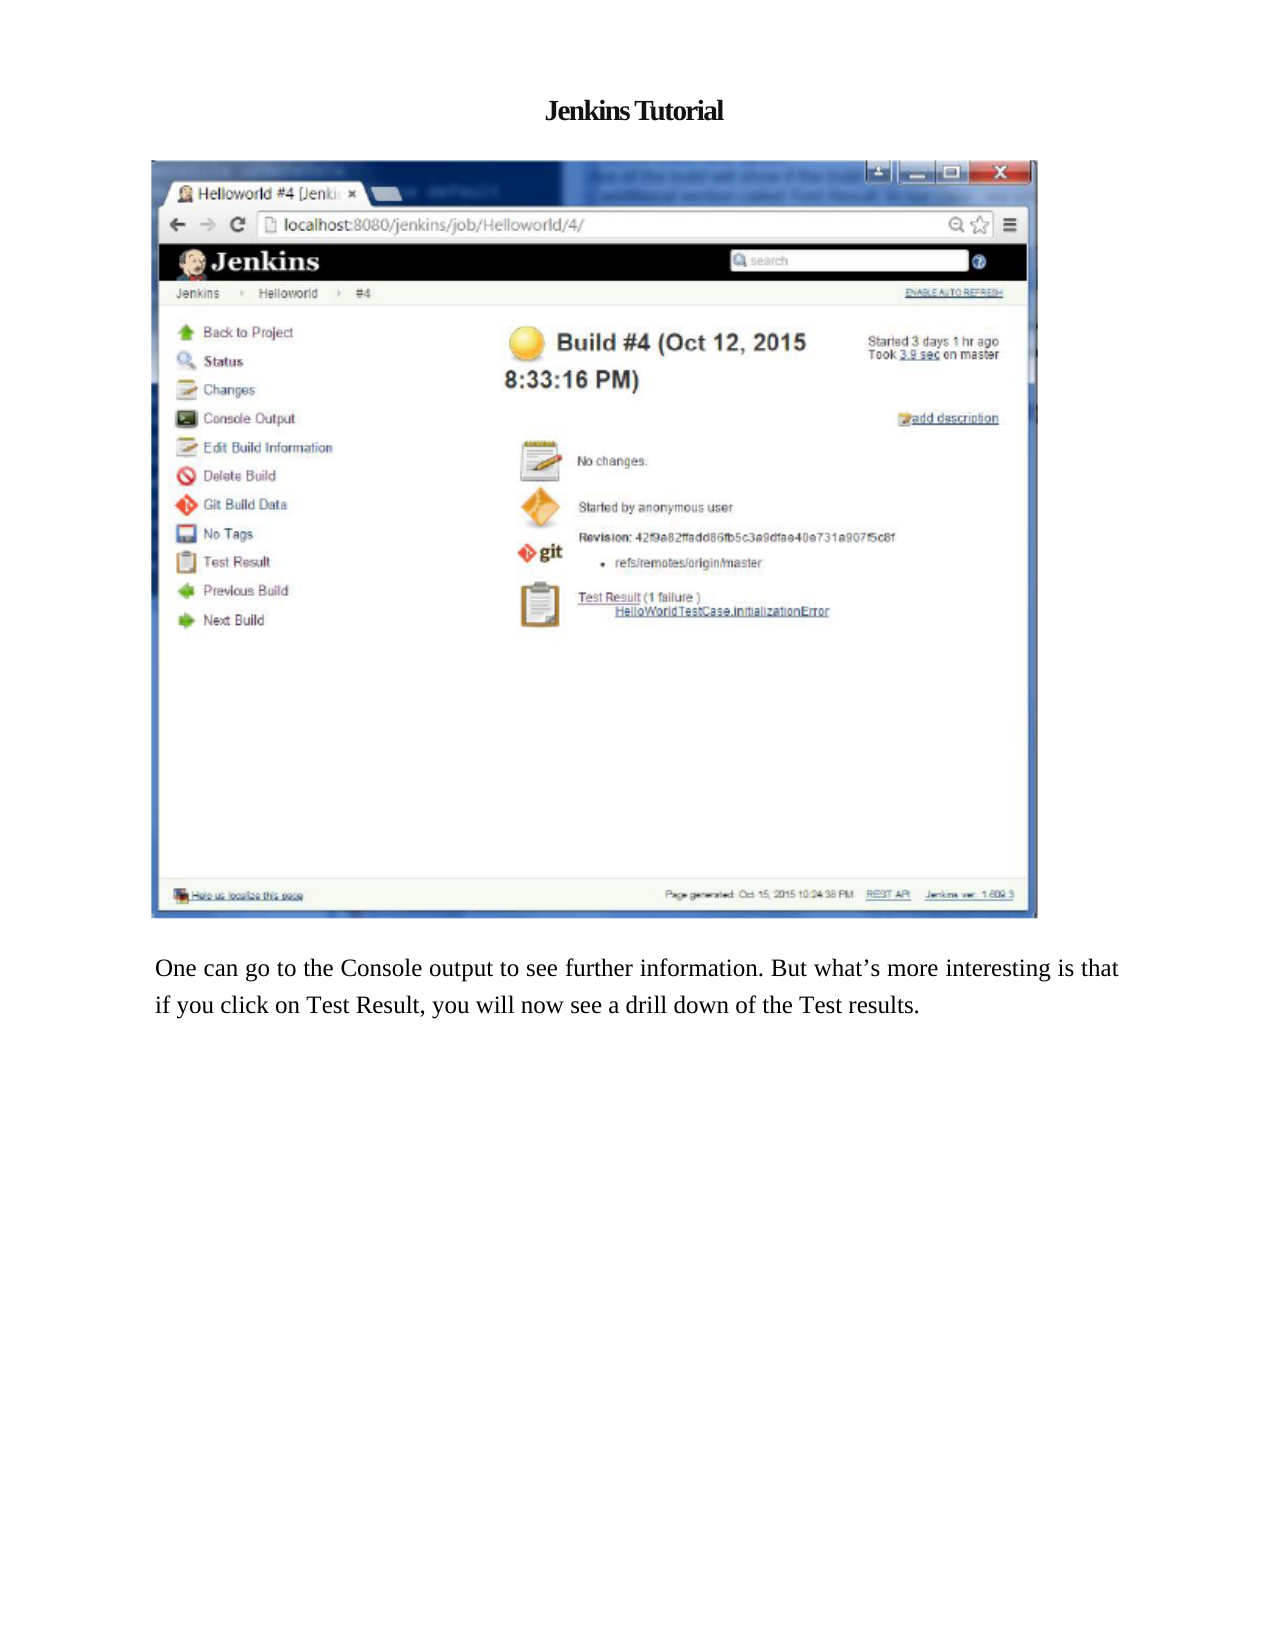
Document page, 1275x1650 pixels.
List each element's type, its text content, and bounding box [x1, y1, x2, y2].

text One can go to the Console output to see further information. But what’s more interesting is that if you click on Test Result, you will now see a drill down of the Test results. [155, 944, 1120, 1019]
picture [150, 160, 1038, 920]
